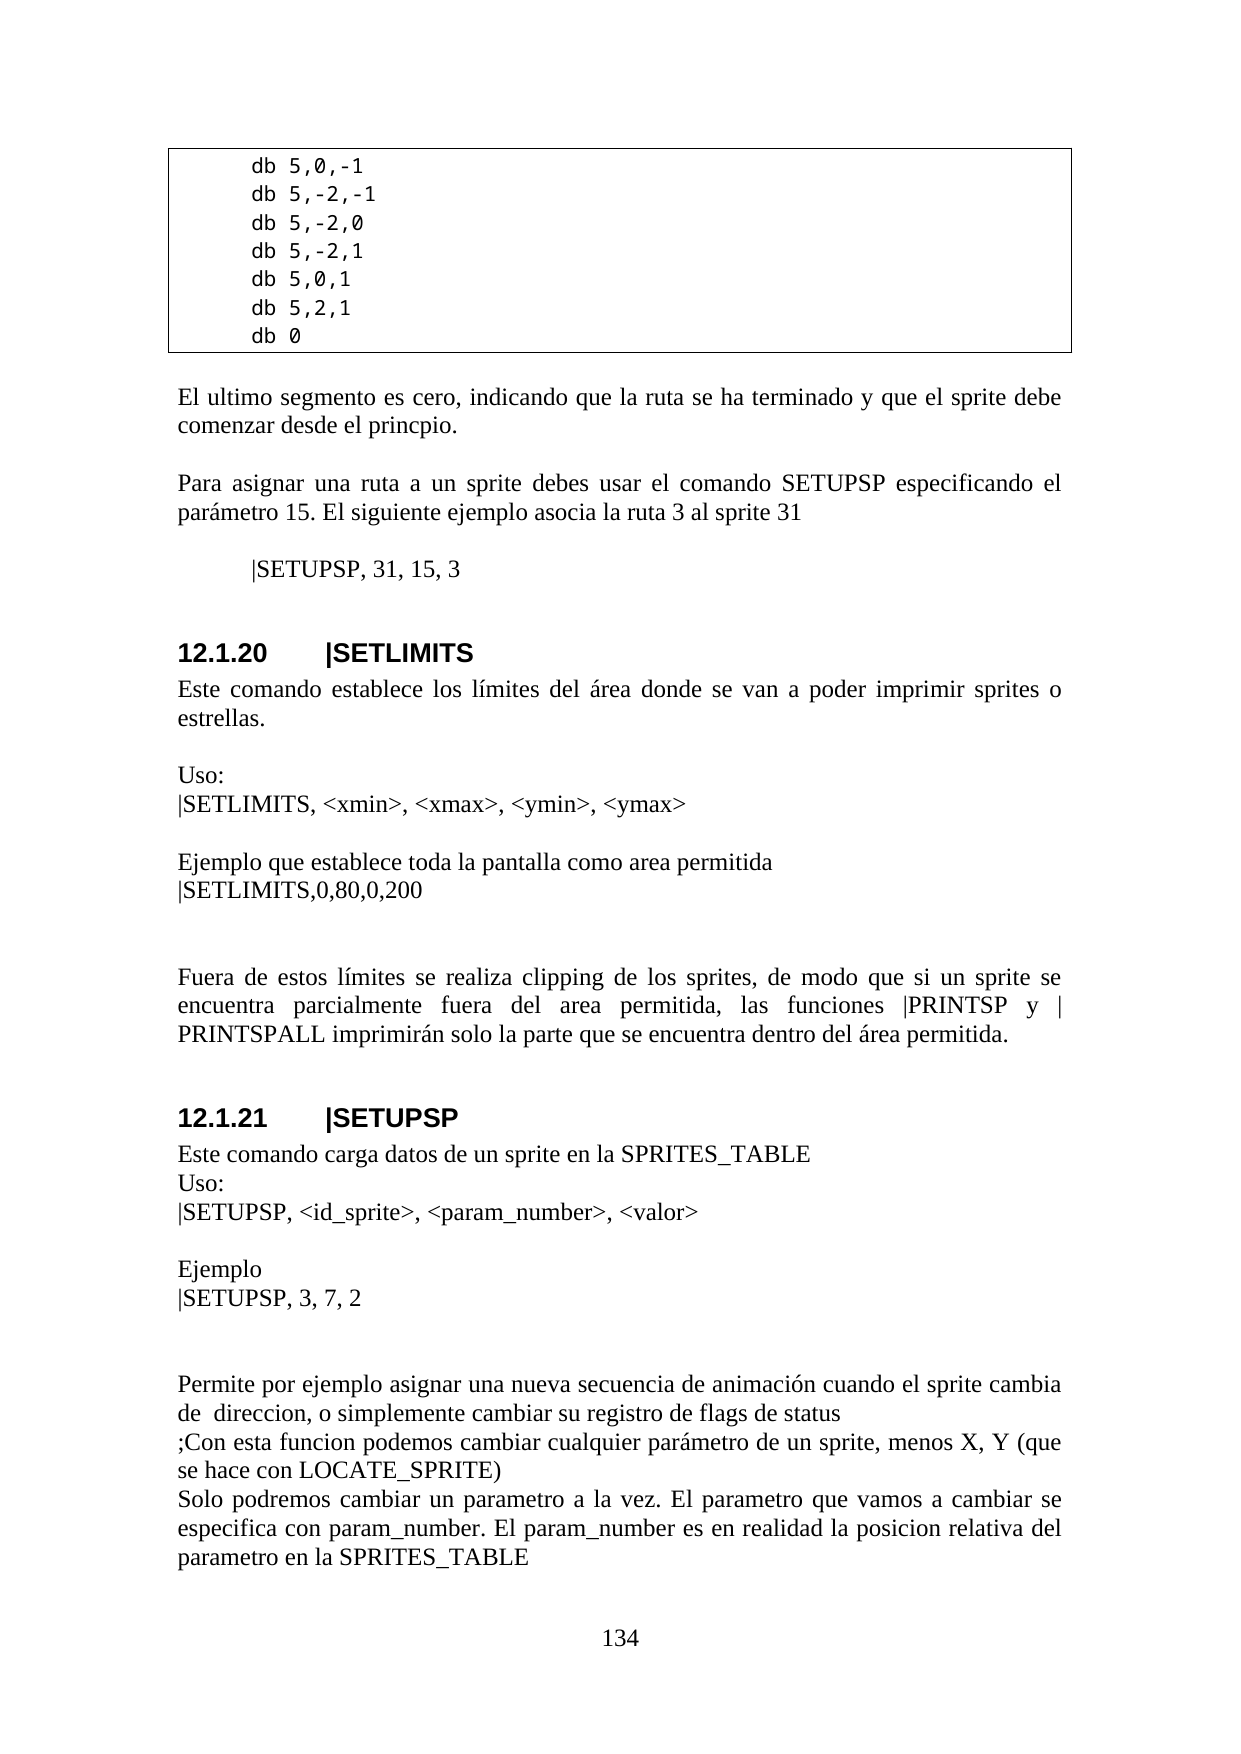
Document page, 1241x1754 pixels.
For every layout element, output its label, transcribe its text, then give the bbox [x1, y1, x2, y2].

text db 5,2,1 [177, 293, 1063, 318]
text ;Con esta funcion podemos cambiar cualquier parámetro de un sprite, menos X, Y (que se hace con LOCATE_SPRITE) [177, 1427, 1063, 1484]
text |SETUPSP, <id_sprite>, <param_number>, <valor> [177, 1197, 1063, 1225]
text Solo podremos cambiar un parametro a la vez. El parametro que vamos a cambiar se especifica con param_number. El param_number es en realidad la posicion relativa del parametro en la SPRITES_TABLE [177, 1484, 1063, 1570]
subtitle |SETUPSP [177, 1102, 1063, 1133]
text Uso: [177, 760, 1063, 789]
text El ultimo segmento es cero, indicando que la ruta se ha terminado y que el sprite debe comenzar desde el princpio. [177, 382, 1063, 439]
text |SETUPSP, 31, 15, 3 [177, 554, 1063, 583]
text db 5,-2,1 [177, 236, 1063, 264]
text db 5,0,1 [177, 264, 1063, 293]
text |SETLIMITS,0,80,0,200 [177, 875, 1063, 904]
text Este comando establece los límites del área donde se van a poder imprimir sprites o estrellas. [177, 674, 1063, 732]
text db 5,-2,0 [177, 208, 1063, 236]
text Fuera de estos límites se realiza clipping de los sprites, de modo que si un sprite se encuentra parcialmente fuera del area permitida, las funciones |PRINTSP y |PRINTSPALL imprimirán solo la parte que se encuentra dentro del área permitida. [177, 962, 1063, 1048]
text Este comando carga datos de un sprite en la SPRITES_TABLE [177, 1139, 1063, 1168]
text Para asignar una ruta a un sprite debes usar el comando SETUPSP especificando el parámetro 15. El siguiente ejemplo asocia la ruta 3 al sprite 31 [177, 468, 1063, 525]
text Permite por ejemplo asignar una nueva secuencia de animación cuando el sprite cambia de direccion, o simplemente cambiar su registro de flags de status [177, 1369, 1063, 1427]
subtitle |SETLIMITS [177, 637, 1063, 668]
text db 5,-2,-1 [177, 179, 1063, 208]
text Ejemplo que establece toda la pantalla como area permitida [177, 847, 1063, 875]
text |SETUPSP, 3, 7, 2 [177, 1283, 1063, 1312]
text db 5,0,-1 [169, 149, 1071, 179]
text db 0 [169, 318, 1071, 352]
text Ejemplo [177, 1254, 1063, 1283]
text |SETLIMITS, <xmin>, <xmax>, <ymin>, <ymax> [177, 789, 1063, 818]
text Uso: [177, 1168, 1063, 1197]
